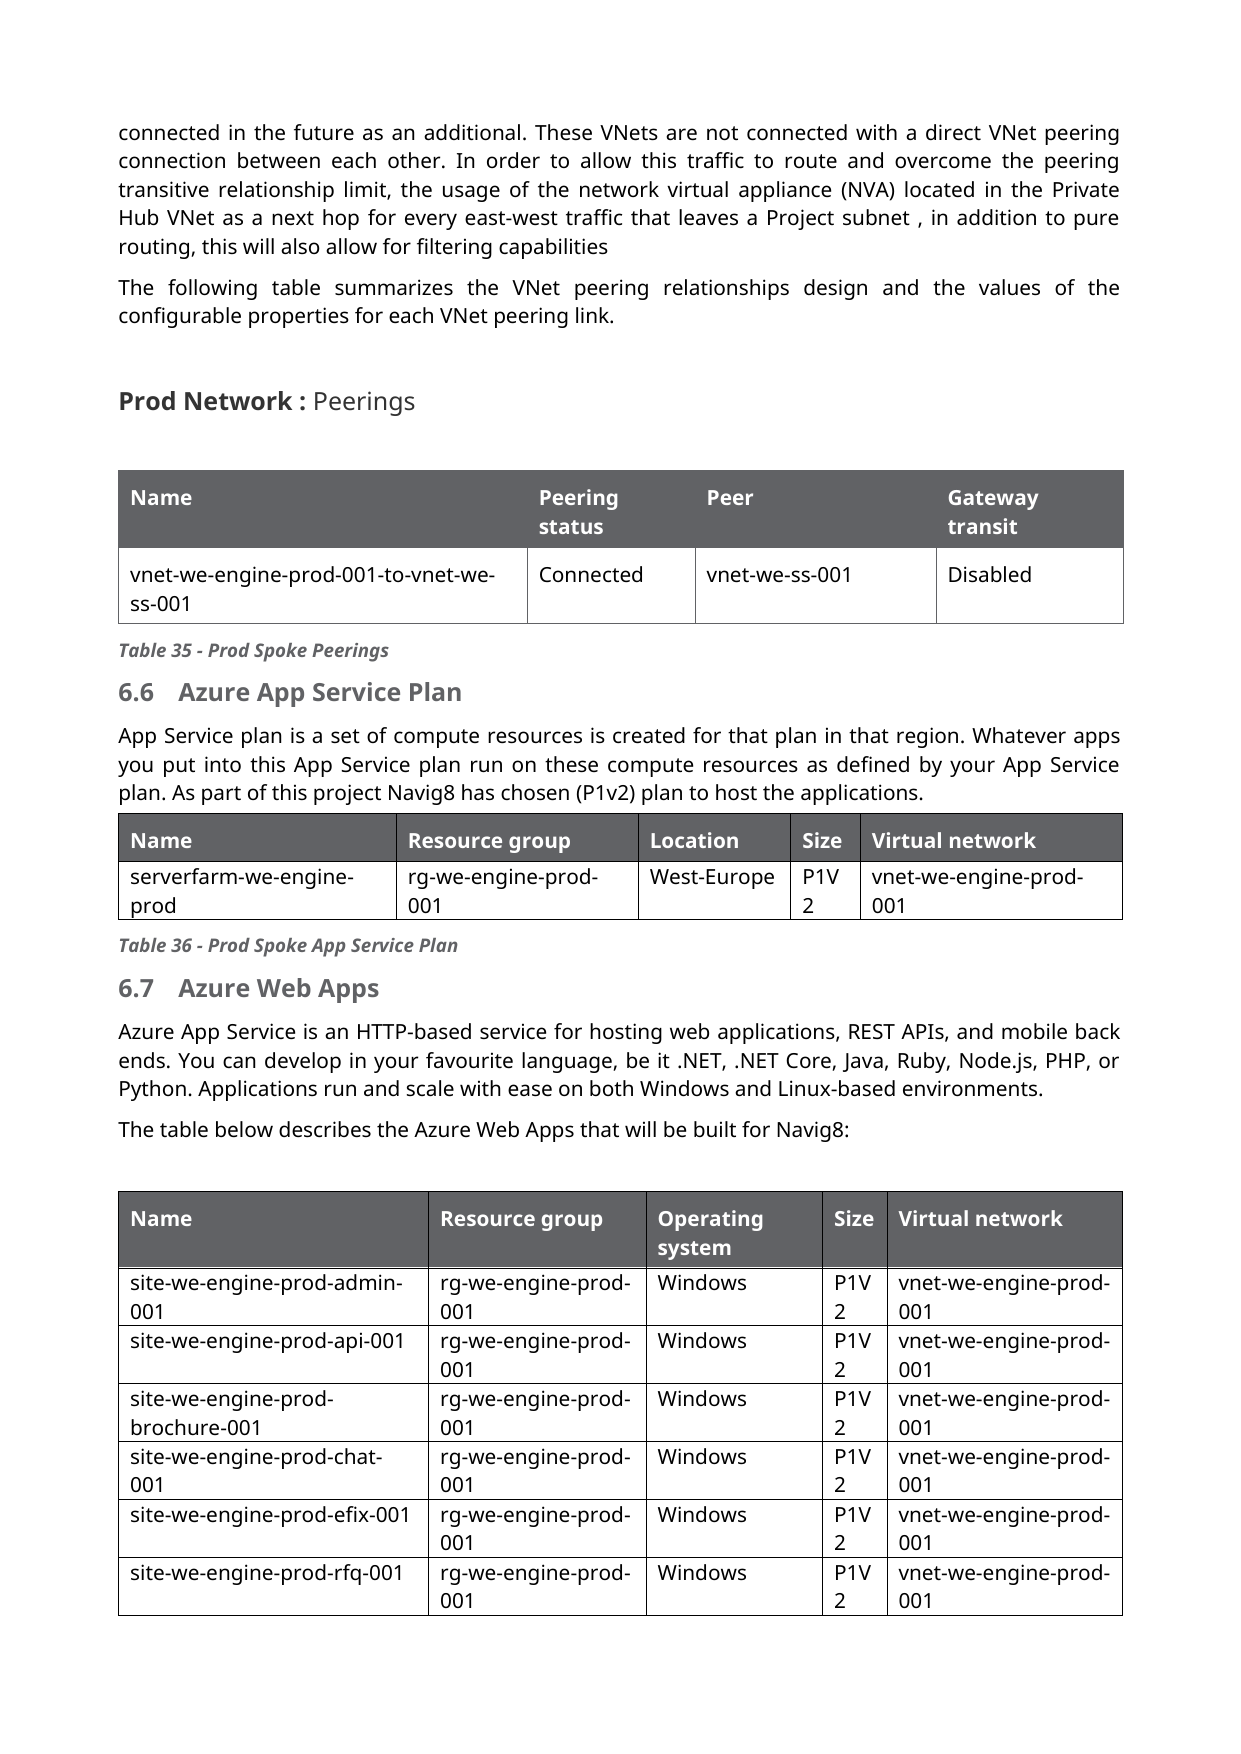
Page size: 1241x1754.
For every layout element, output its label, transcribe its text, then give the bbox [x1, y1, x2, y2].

table_cell site-we-engine-prod-api-001 [119, 1326, 428, 1383]
text The table below describes the Azure Web Apps that will be built for Navig8: [118, 1115, 1122, 1143]
table_cell vnet-we-ss-001 [696, 548, 936, 623]
table_cell Windows [647, 1326, 822, 1383]
table_cell vnet-we-engine-prod-001 [861, 862, 1122, 919]
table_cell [429, 1558, 646, 1615]
table_cell vnet-we-engine-prod-001 [888, 1326, 1122, 1383]
table_header Name [119, 814, 396, 861]
table_cell P1V2 [823, 1558, 887, 1615]
table_cell P1V2 [823, 1500, 887, 1557]
table_header Peer [696, 471, 936, 547]
table_cell rg-we-engine-prod-001 [429, 1269, 646, 1325]
table_cell rg-we-engine-prod-001 [429, 1326, 646, 1383]
text Table 36 - Prod Spoke App Service Plan [118, 933, 1163, 958]
table_header Location [639, 814, 790, 861]
table_header Virtual network [861, 814, 1122, 861]
table_cell Disabled [937, 548, 1123, 623]
table_header Resource group [429, 1192, 646, 1267]
table_cell West-Europe [639, 862, 790, 919]
table_cell Windows [647, 1500, 822, 1557]
table_header Name [119, 471, 527, 547]
table_header Name [119, 1192, 428, 1267]
table_header Resource group [397, 814, 638, 861]
table_cell site-we-engine-prod-admin-001 [119, 1269, 428, 1325]
table_cell rg-we-engine-prod-001 [429, 1500, 646, 1557]
table_cell site-we-engine-prod-chat-001 [119, 1442, 428, 1499]
table_cell rg-we-engine-prod-001 [429, 1442, 646, 1499]
table_cell site-we-engine-prod-brochure-001 [119, 1384, 428, 1441]
text Table 35 - Prod Spoke Peerings [118, 637, 1163, 662]
table_cell P1V2 [823, 1326, 887, 1383]
table_cell Connected [528, 548, 695, 623]
table_cell vnet-we-engine-prod-001 [888, 1269, 1122, 1325]
table_cell vnet-we-engine-prod-001-to-vnet-we-ss-001 [119, 548, 527, 623]
table_header Operating system [647, 1192, 822, 1267]
table_header Virtual network [888, 1192, 1122, 1267]
text Prod Network : Peerings [118, 383, 1122, 417]
table_cell Windows [647, 1384, 822, 1441]
text Azure App Service is an HTTP-based service for hosting web applications, REST APIs, and mobile back ends. You can develop in your favourite language, be it .NET, .NET Core, Java, Ruby, Node.js, PHP, or Python. Applications run and scale with ease on both Windows and Linux-based environments. [118, 1017, 1122, 1103]
table_cell Windows [647, 1442, 822, 1499]
text The following table summarizes the VNet peering relationships design and the values of the configurable properties for each VNet peering link. [128, 301, 1122, 330]
table_header Size [791, 814, 860, 861]
table_cell rg-we-engine-prod-001 [397, 862, 638, 919]
table_cell P1V2 [791, 862, 860, 919]
subtitle Azure Web Apps [118, 971, 1122, 1005]
table_cell vnet-we-engine-prod-001 [888, 1442, 1122, 1499]
table_cell P1V2 [823, 1384, 887, 1441]
table_cell P1V2 [823, 1269, 887, 1325]
table_cell Windows [647, 1269, 822, 1325]
table_cell site-we-engine-prod-rfq-001 [119, 1558, 428, 1615]
table_cell P1V2 [823, 1442, 887, 1499]
text App Service plan is a set of compute resources is created for that plan in that region. Whatever apps you put into this App Service plan run on these compute resources as defined by your App Service plan. As part of this project Navig8 has chosen (P1v2) plan to host the applications. [118, 721, 1122, 807]
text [118, 118, 1122, 260]
table_cell serverfarm-we-engine-prod [119, 862, 396, 919]
table_cell site-we-engine-prod-efix-001 [119, 1500, 428, 1557]
table_cell vnet-we-engine-prod-001 [888, 1500, 1122, 1557]
table_cell Windows [647, 1558, 822, 1615]
table_header Gateway transit [937, 471, 1123, 547]
table_cell rg-we-engine-prod-001 [429, 1384, 646, 1441]
subtitle Azure App Service Plan [118, 675, 1122, 709]
table_cell vnet-we-engine-prod-001 [888, 1384, 1122, 1441]
table_header Size [823, 1192, 887, 1267]
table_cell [888, 1558, 1122, 1615]
table_header Peering status [528, 471, 695, 547]
